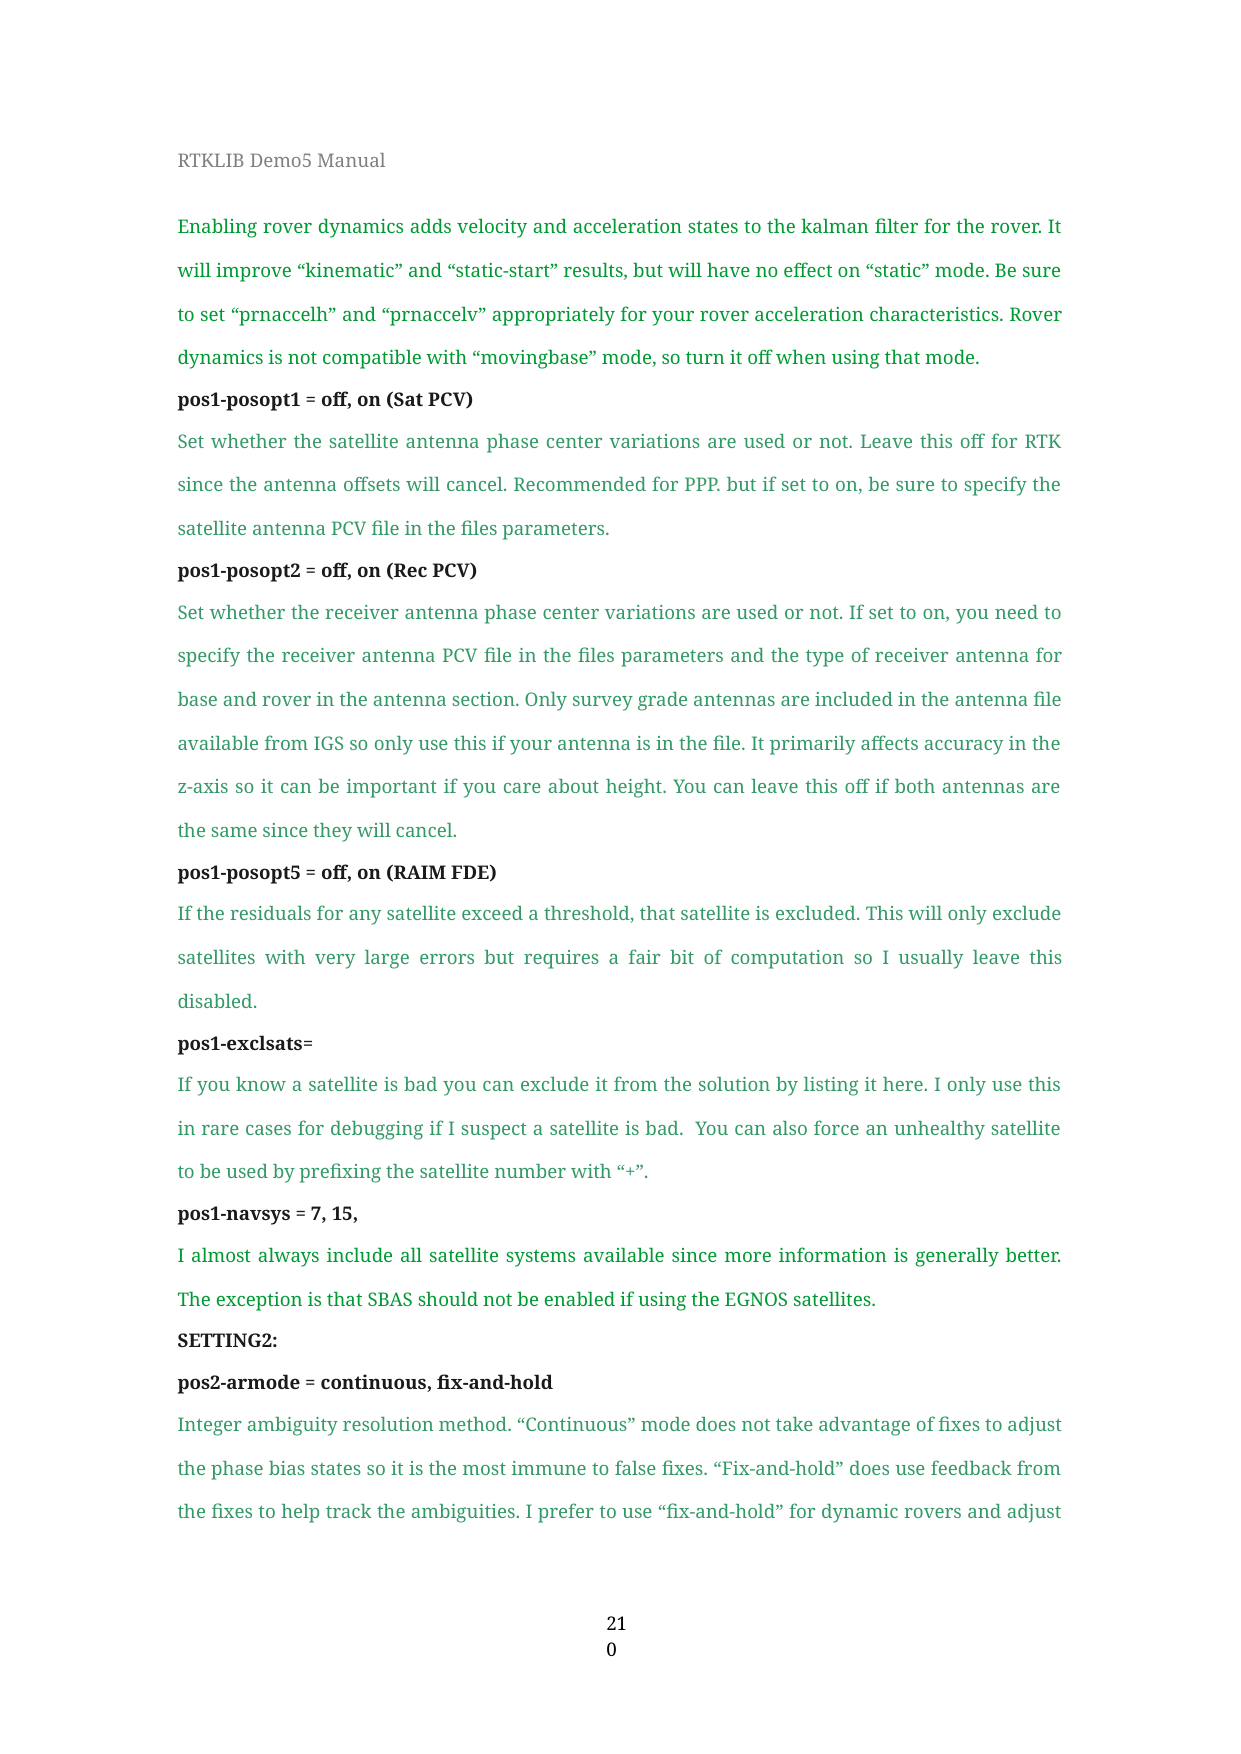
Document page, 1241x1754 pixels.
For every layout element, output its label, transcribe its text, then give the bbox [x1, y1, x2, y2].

text pos2-armode = continuous, fix-and-hold [177, 1363, 1063, 1401]
text Set whether the satellite antenna phase center variations are used or not. Leave this off for RTK since the antenna offsets will cancel. Recommended for PPP. but if set to on, be sure to specify the satellite antenna PCV file in the files parameters. [177, 422, 1063, 547]
text Enabling rover dynamics adds velocity and acceleration states to the kalman filter for the rover. It will improve “kinematic” and “static-start” results, but will have no effect on “static” mode. Be sure to set “prnaccelh” and “prnaccelv” appropriately for your rover acceleration characteristics. Rover dynamics is not compatible with “movingbase” mode, so turn it off when using that mode. [177, 207, 1063, 376]
text pos1-exclsats= [177, 1023, 1063, 1062]
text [177, 1405, 1063, 1530]
text pos1-posopt1 = off, on (Sat PCV) [177, 380, 1063, 418]
text pos1-posopt2 = off, on (Rec PCV) [177, 551, 1063, 589]
text pos1-navsys = 7, 15, [177, 1194, 1063, 1232]
text If the residuals for any satellite exceed a threshold, that satellite is excluded. This will only exclude satellites with very large errors but requires a fair bit of computation so I usually leave this disabled. [177, 894, 1063, 1020]
text SETTING2: [177, 1322, 1063, 1359]
text If you know a satellite is bad you can exclude it from the solution by listing it here. I only use this in rare cases for debugging if I suspect a satellite is bad. You can also force an unhealthy satellite to be used by prefixing the satellite number with “+”. [177, 1065, 1063, 1191]
text Set whether the receiver antenna phase center variations are used or not. If set to on, you need to specify the receiver antenna PCV file in the files parameters and the type of receiver antenna for base and rover in the antenna section. Only survey grade antennas are included in the antenna file available from IGS so only use this if your antenna is in the file. It primarily affects accuracy in the z-axis so it can be important if you care about height. You can leave this off if both antennas are the same since they will cancel. [177, 593, 1063, 849]
text pos1-posopt5 = off, on (RAIM FDE) [177, 853, 1063, 891]
text I almost always include all satellite systems available since more information is generally better. The exception is that SBAS should not be enabled if using the EGNOS satellites. [177, 1236, 1063, 1318]
